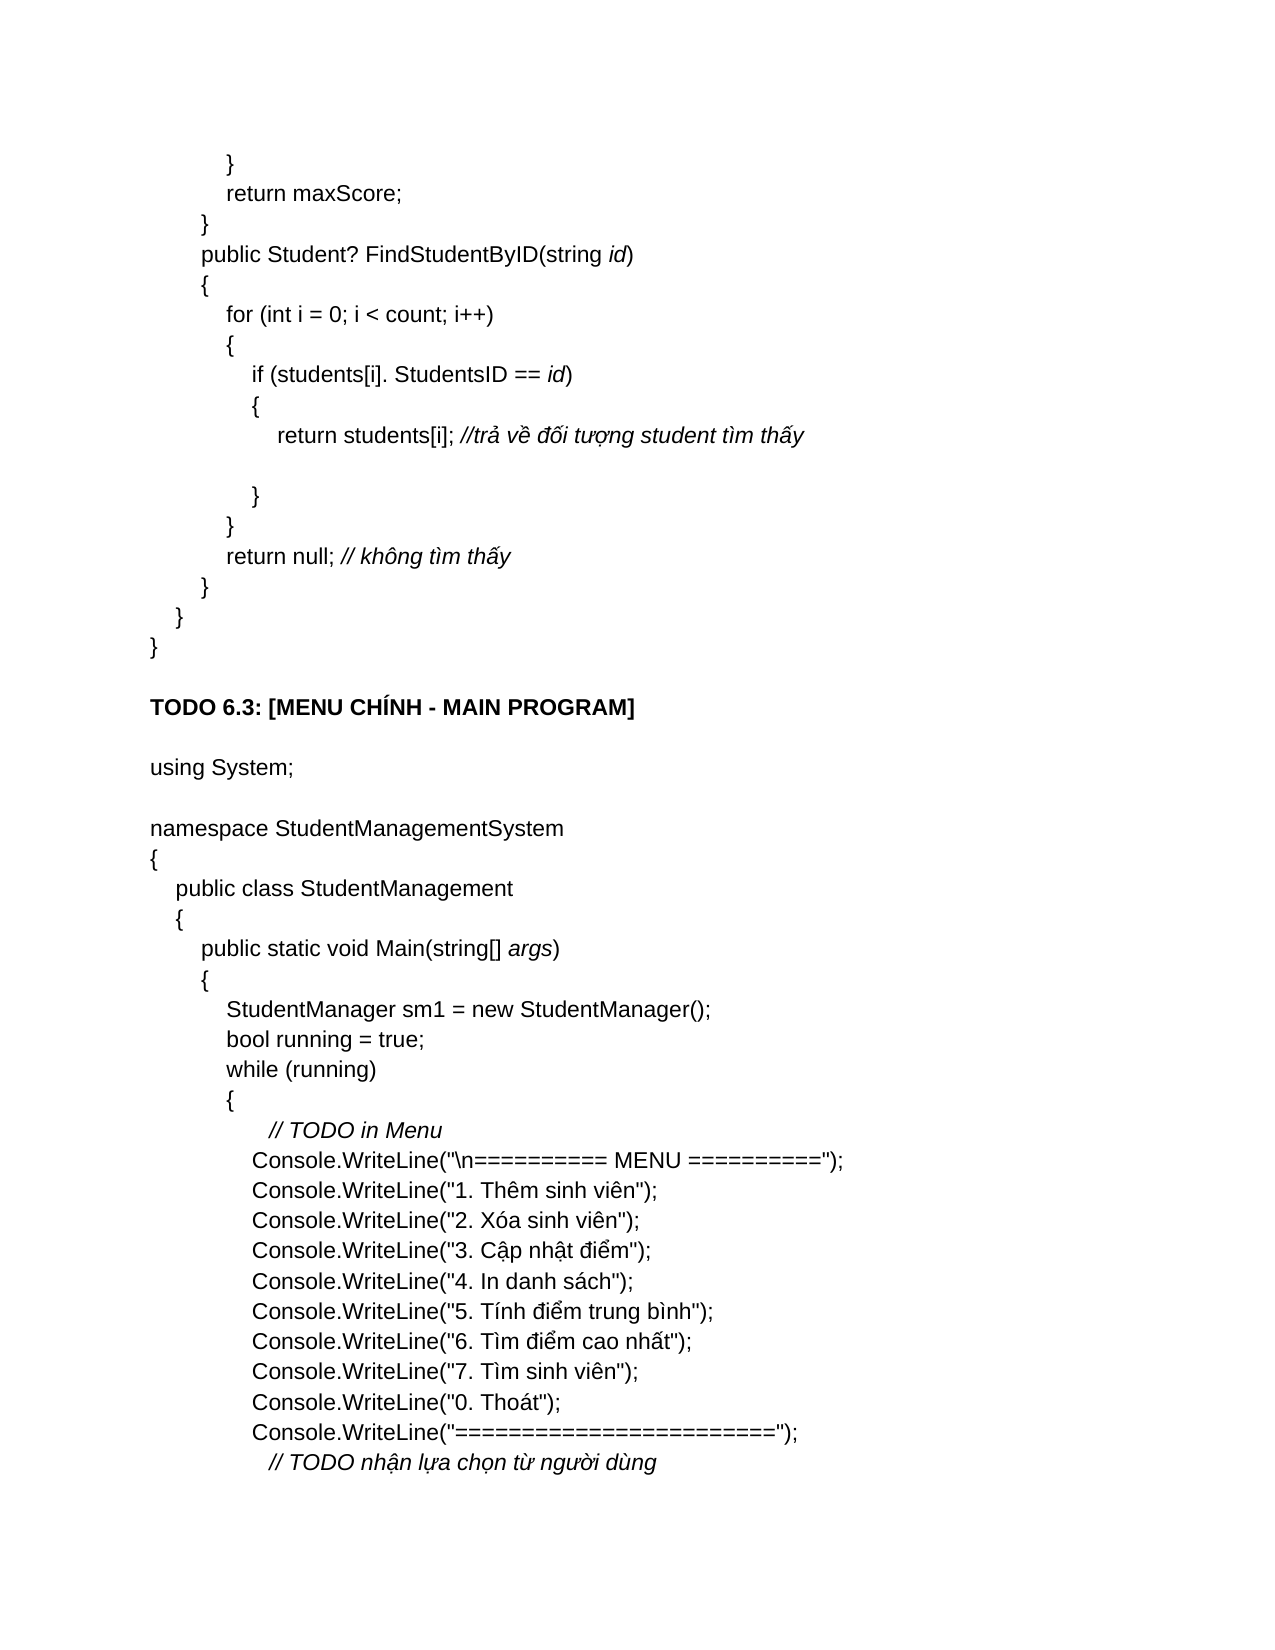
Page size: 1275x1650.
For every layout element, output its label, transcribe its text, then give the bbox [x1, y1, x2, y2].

text { [150, 1086, 1125, 1113]
text Console.WriteLine("1. Thêm sinh viên"); [150, 1177, 1125, 1203]
text { [150, 392, 1125, 418]
text return maxScore; [150, 180, 1125, 207]
text } [150, 573, 1125, 599]
text Console.WriteLine("4. In danh sách"); [150, 1268, 1125, 1294]
text bool running = true; [150, 1026, 1125, 1052]
text // TODO nhận lựa chọn từ người dùng [150, 1449, 1125, 1475]
text } [150, 482, 1125, 509]
text } [150, 512, 1125, 539]
text } [150, 150, 1125, 176]
text return null; // không tìm thấy [150, 543, 1125, 569]
text Console.WriteLine("0. Thoát"); [150, 1388, 1125, 1415]
text using System; [150, 754, 1125, 781]
text public class StudentManagement [150, 875, 1125, 901]
text return students[i]; //trả về đối tượng student tìm thấy [150, 422, 1125, 448]
text namespace StudentManagementSystem [150, 814, 1125, 841]
text StudentManager sm1 = new StudentManager(); [150, 996, 1125, 1022]
text while (running) [150, 1056, 1125, 1083]
text } [150, 603, 1125, 629]
text Console.WriteLine("5. Tính điểm trung bình"); [150, 1298, 1125, 1324]
text { [150, 271, 1125, 297]
text { [150, 331, 1125, 358]
text } [150, 210, 1125, 237]
text } [150, 633, 1125, 660]
text TODO 6.3: [MENU CHÍNH - MAIN PROGRAM] [150, 694, 1125, 720]
text public static void Main(string[] args) [150, 935, 1125, 962]
text Console.WriteLine("6. Tìm điểm cao nhất"); [150, 1328, 1125, 1354]
text { [150, 845, 1125, 871]
text // TODO in Menu [150, 1117, 1125, 1143]
text Console.WriteLine("7. Tìm sinh viên"); [150, 1358, 1125, 1385]
text { [150, 966, 1125, 992]
text public Student? FindStudentByID(string id) [150, 241, 1125, 267]
text if (students[i]. StudentsID == id) [150, 361, 1125, 388]
text Console.WriteLine("2. Xóa sinh viên"); [150, 1207, 1125, 1234]
text for (int i = 0; i < count; i++) [150, 301, 1125, 327]
text Console.WriteLine("========================"); [150, 1419, 1125, 1445]
text { [150, 905, 1125, 932]
text Console.WriteLine("\n========== MENU =========="); [150, 1147, 1125, 1173]
text Console.WriteLine("3. Cập nhật điểm"); [150, 1237, 1125, 1264]
